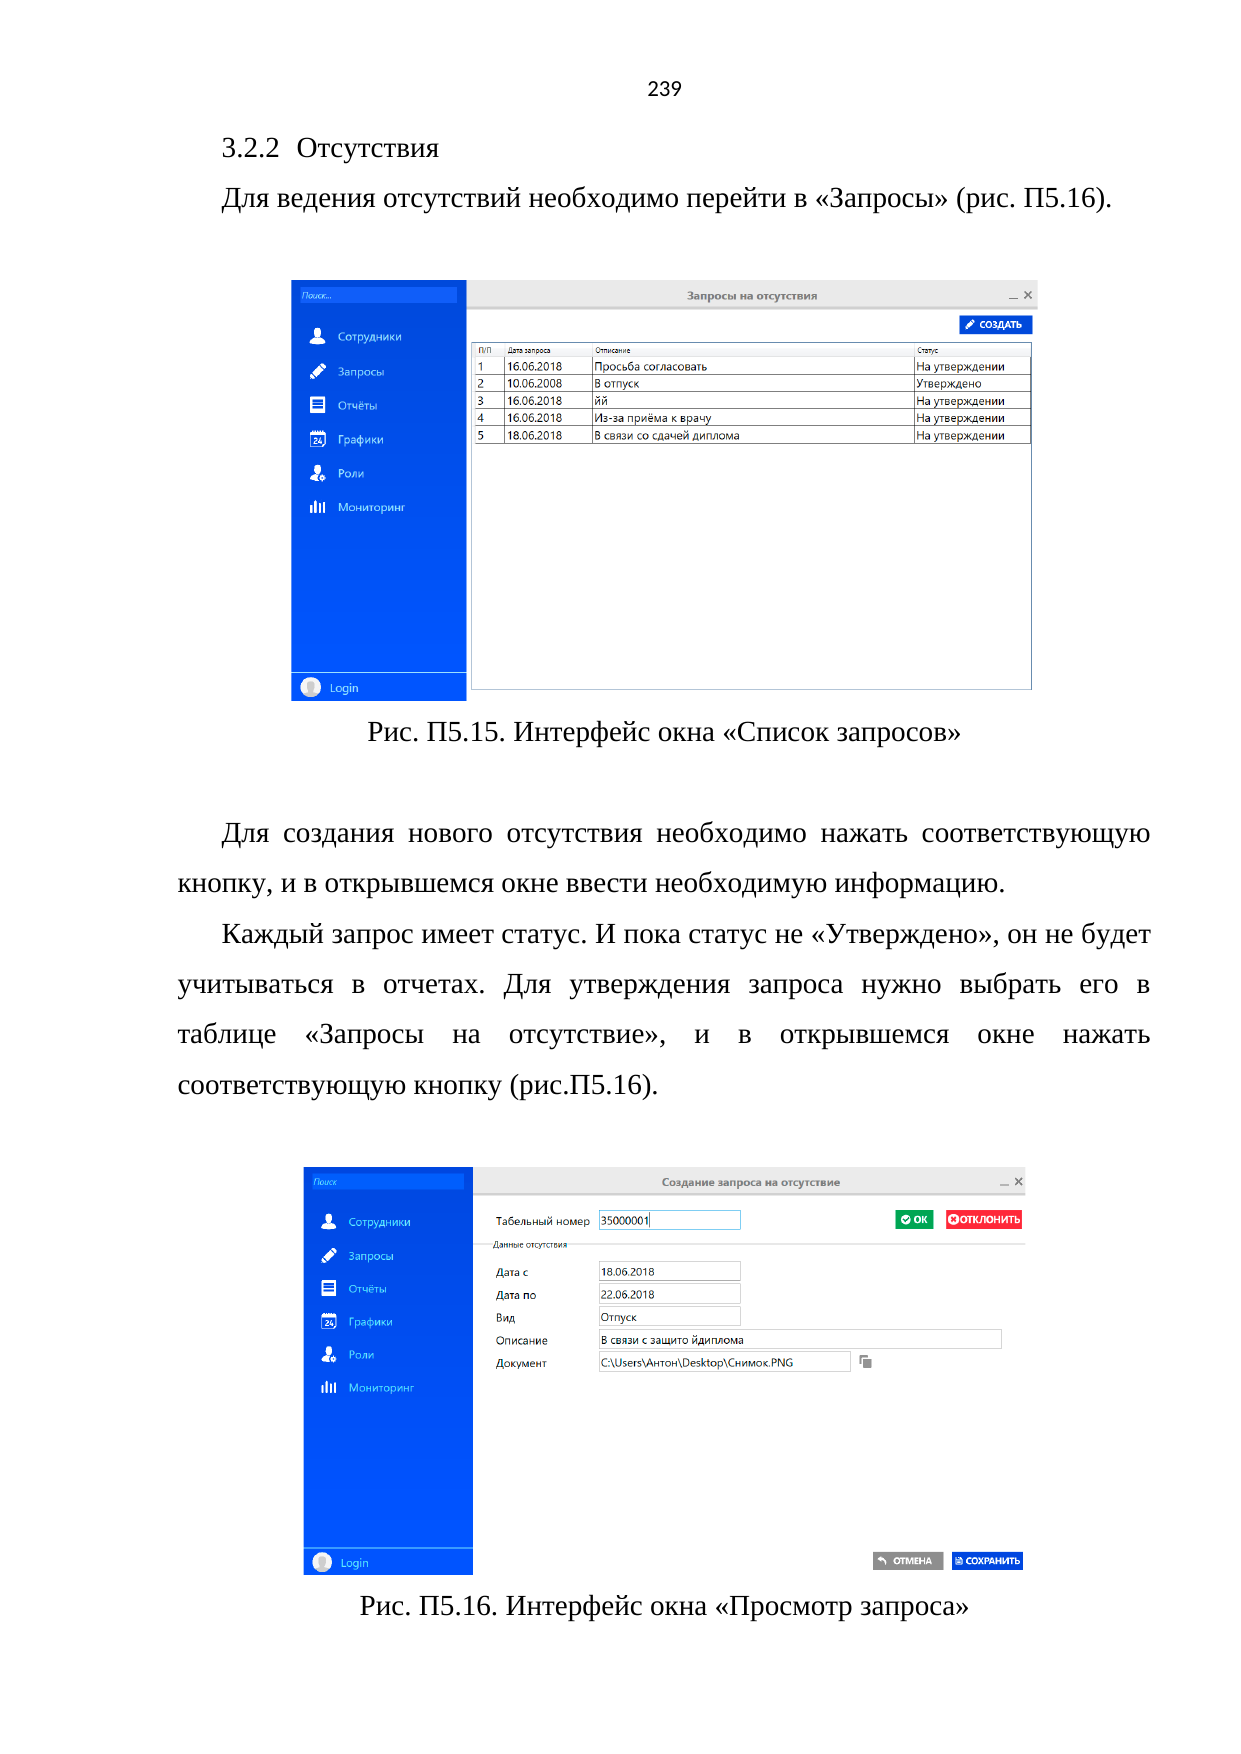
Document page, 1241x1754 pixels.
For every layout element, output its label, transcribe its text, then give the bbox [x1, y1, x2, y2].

picture [291, 280, 1038, 701]
text Рис. П5.15. Интерфейс окна «Список запросов» [177, 714, 1152, 748]
text Для создания нового отсутствия необходимо нажать соответствующую кнопку, и в открывшемся окне ввести необходимую информацию. [177, 815, 1152, 899]
text Рис. П5.16. Интерфейс окна «Просмотр запроса» [177, 1588, 1152, 1622]
text Каждый запрос имеет статус. И пока статус не «Утверждено», он не будет учитываться в отчетах. Для утверждения запроса нужно выбрать его в таблице «Запросы на отсутствие», и в открывшемся окне нажать соответствующую кнопку (рис.П5.16). [177, 916, 1152, 1100]
text Для ведения отсутствий необходимо перейти в «Запросы» (рис. П5.16). [221, 180, 1152, 214]
list Отсутствия [221, 130, 1152, 163]
picture [303, 1167, 1026, 1575]
